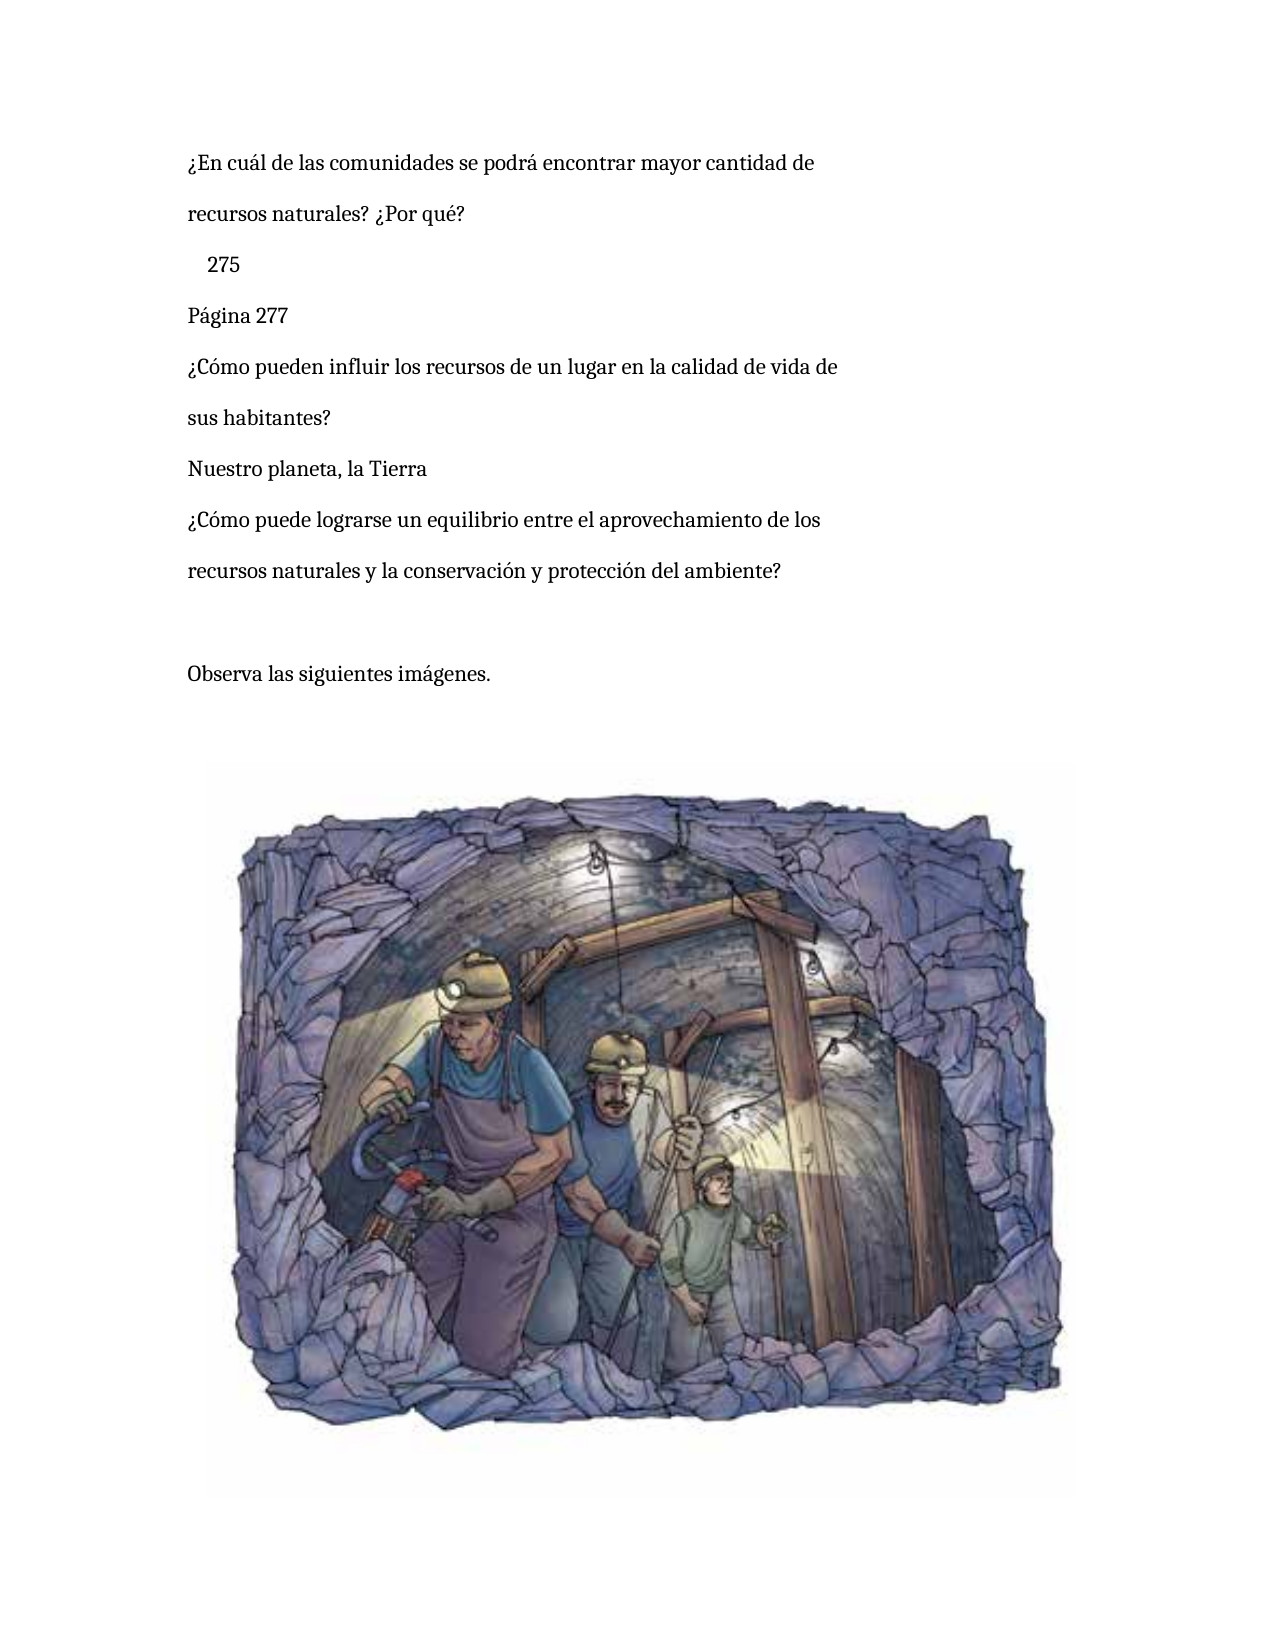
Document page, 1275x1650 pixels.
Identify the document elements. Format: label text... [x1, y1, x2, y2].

text recursos naturales y la conservación y protección del ambiente? [187, 558, 1087, 585]
text ¿Cómo pueden influir los recursos de un lugar en la calidad de vida de [187, 354, 1087, 381]
text Nuestro planeta, la Tierra [187, 456, 1087, 483]
text Observa las siguientes imágenes. [187, 660, 1087, 687]
text sus habitantes? [187, 405, 1087, 432]
text 275 [187, 252, 1087, 278]
picture [206, 762, 1077, 1497]
text Página 277 [187, 303, 1087, 329]
text recursos naturales? ¿Por qué? [187, 201, 1087, 227]
text ¿Cómo puede lograrse un equilibrio entre el aprovechamiento de los [187, 507, 1087, 534]
text ¿En cuál de las comunidades se podrá encontrar mayor cantidad de [187, 150, 1087, 176]
